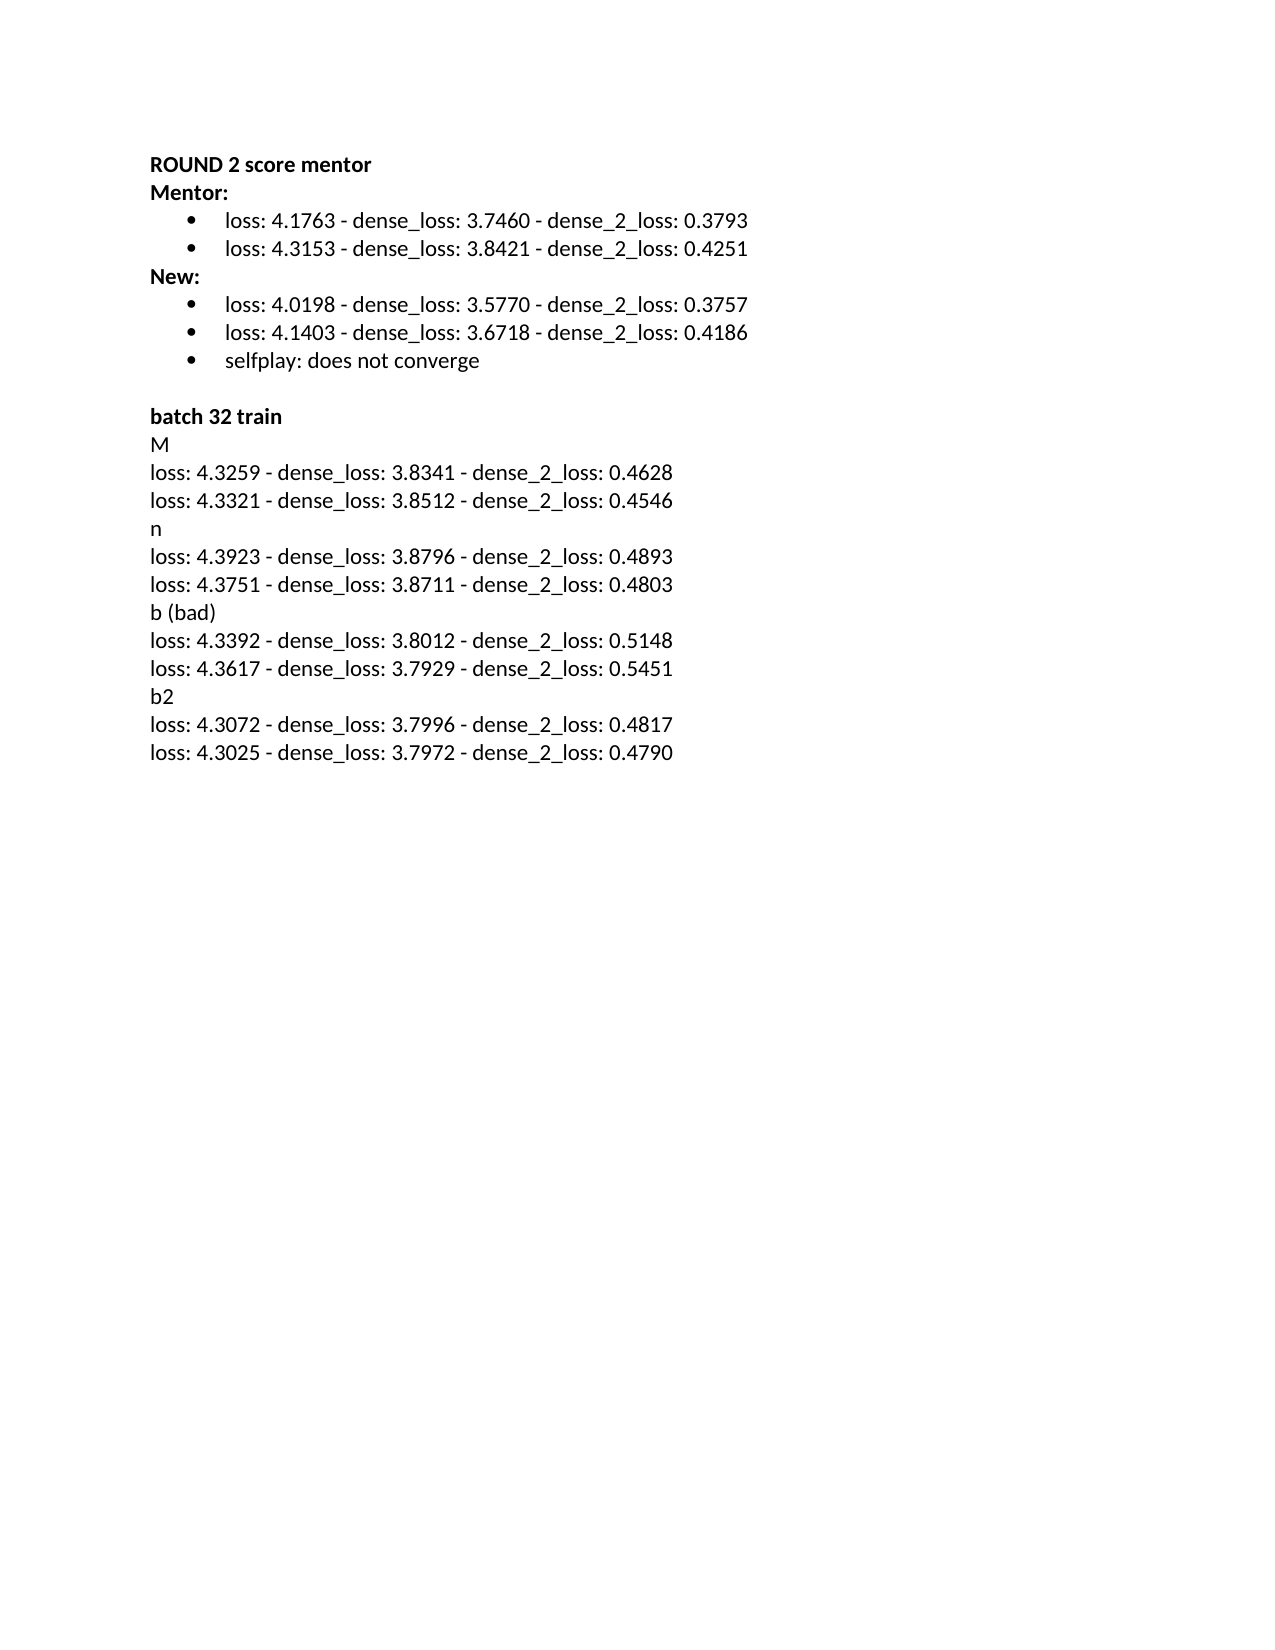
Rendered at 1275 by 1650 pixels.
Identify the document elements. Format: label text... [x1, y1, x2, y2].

list selfplay: does not converge [187, 346, 1125, 374]
text loss: 4.3751 - dense_loss: 3.8711 - dense_2_loss: 0.4803 [150, 570, 1125, 598]
text loss: 4.3259 - dense_loss: 3.8341 - dense_2_loss: 0.4628 [150, 458, 1125, 486]
text loss: 4.3617 - dense_loss: 3.7929 - dense_2_loss: 0.5451 [150, 654, 1125, 682]
text loss: 4.3025 - dense_loss: 3.7972 - dense_2_loss: 0.4790 [150, 738, 1125, 766]
text M [150, 430, 1125, 458]
list loss: 4.3153 - dense_loss: 3.8421 - dense_2_loss: 0.4251 [187, 234, 1125, 262]
text b2 [150, 682, 1125, 710]
list loss: 4.1403 - dense_loss: 3.6718 - dense_2_loss: 0.4186 [187, 318, 1125, 346]
text loss: 4.3072 - dense_loss: 3.7996 - dense_2_loss: 0.4817 [150, 710, 1125, 738]
list loss: 4.1763 - dense_loss: 3.7460 - dense_2_loss: 0.3793 [187, 206, 1125, 234]
list loss: 4.0198 - dense_loss: 3.5770 - dense_2_loss: 0.3757 [187, 290, 1125, 318]
text n [150, 514, 1125, 542]
text loss: 4.3923 - dense_loss: 3.8796 - dense_2_loss: 0.4893 [150, 542, 1125, 570]
text loss: 4.3321 - dense_loss: 3.8512 - dense_2_loss: 0.4546 [150, 486, 1125, 514]
text New: [150, 262, 1125, 290]
text ROUND 2 score mentor [150, 150, 1125, 178]
text b (bad) [150, 598, 1125, 626]
text loss: 4.3392 - dense_loss: 3.8012 - dense_2_loss: 0.5148 [150, 626, 1125, 654]
text batch 32 train [150, 402, 1125, 430]
text Mentor: [150, 178, 1125, 206]
